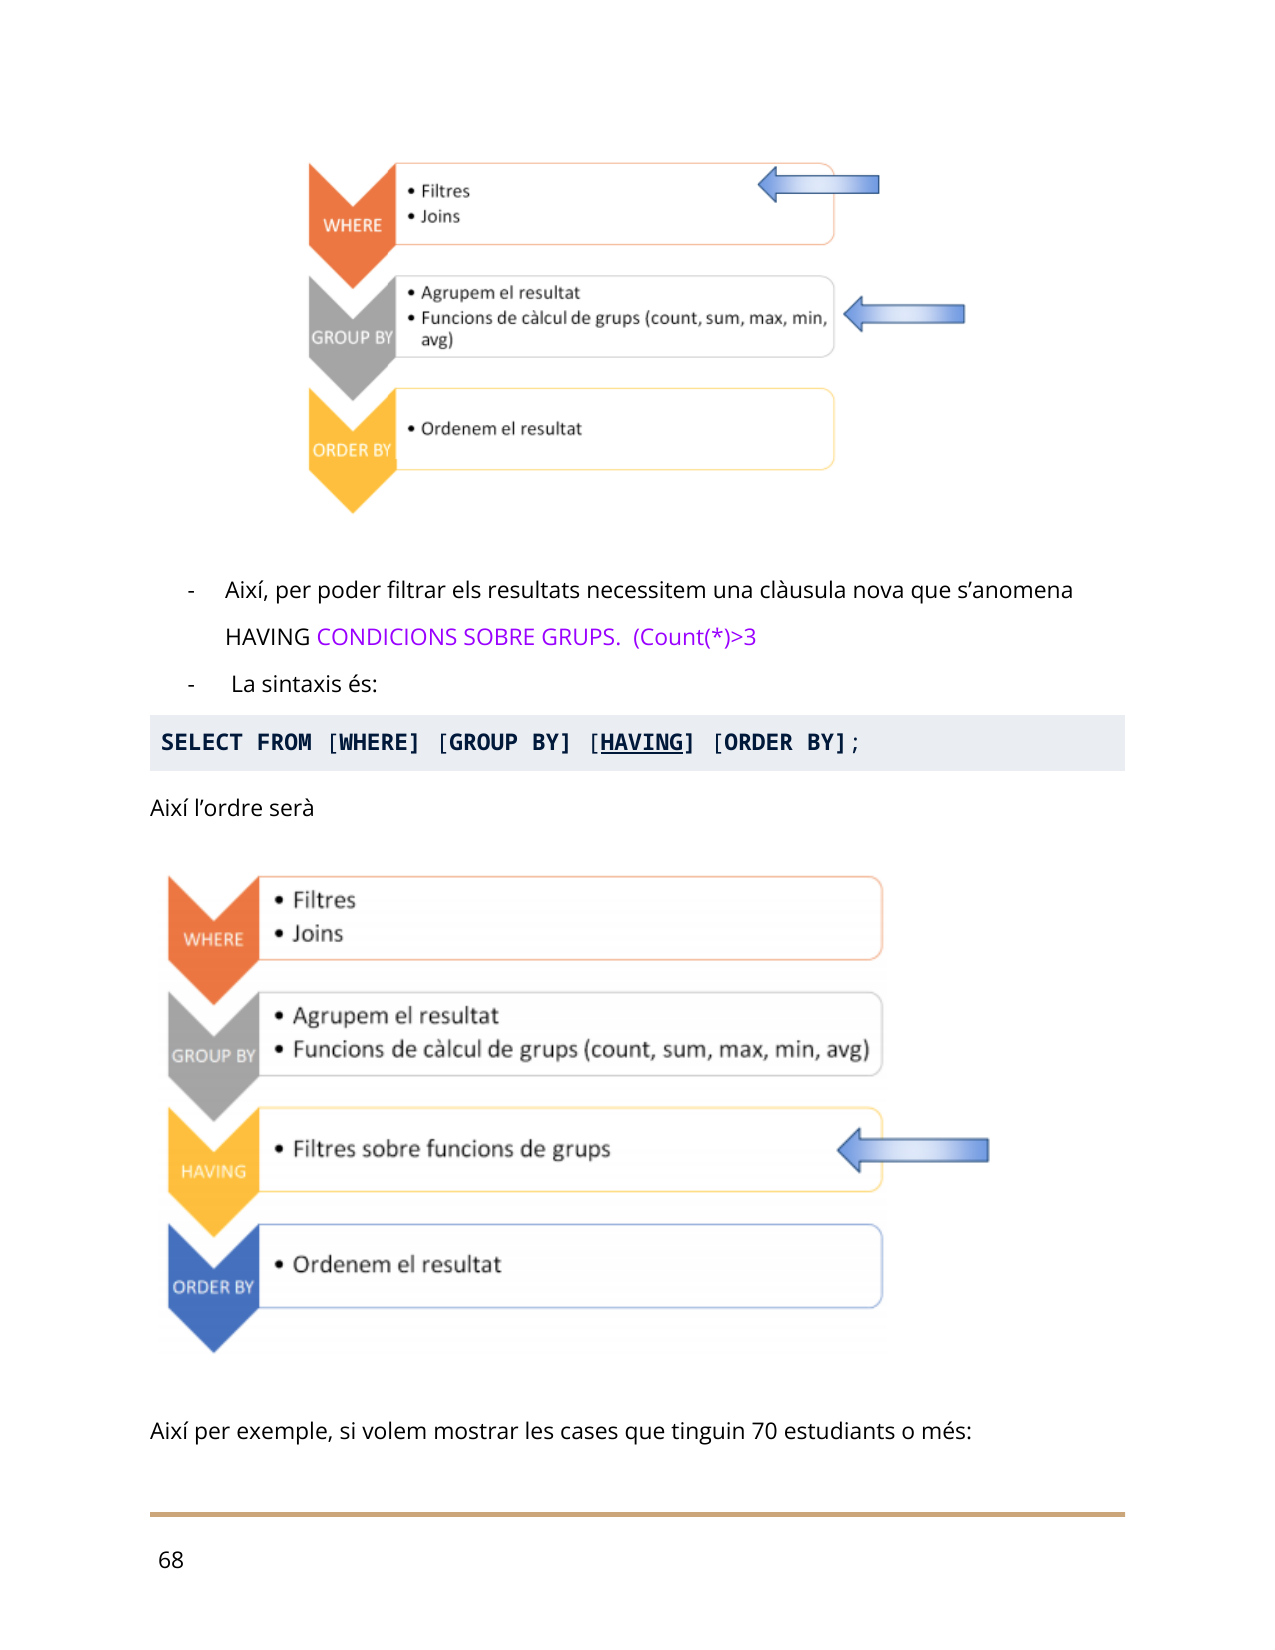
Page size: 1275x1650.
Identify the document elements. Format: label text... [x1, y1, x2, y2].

picture [150, 1512, 1125, 1517]
list La sintaxis és: [187, 668, 1125, 699]
text Així l’ordre serà [150, 792, 1125, 823]
list Així, per poder filtrar els resultats necessitem una clàusula nova que s’anomena HAVING CONDICIONS SOBRE GRUPS. (Count(*)>3 [187, 574, 1125, 652]
picture [298, 150, 977, 538]
picture [150, 859, 1014, 1379]
text Així per exemple, si volem mostrar les cases que tinguin 70 estudiants o més: [150, 1415, 1125, 1446]
table_header SELECT FROM [WHERE] [GROUP BY] [HAVING] [ORDER BY]; [150, 715, 1125, 771]
